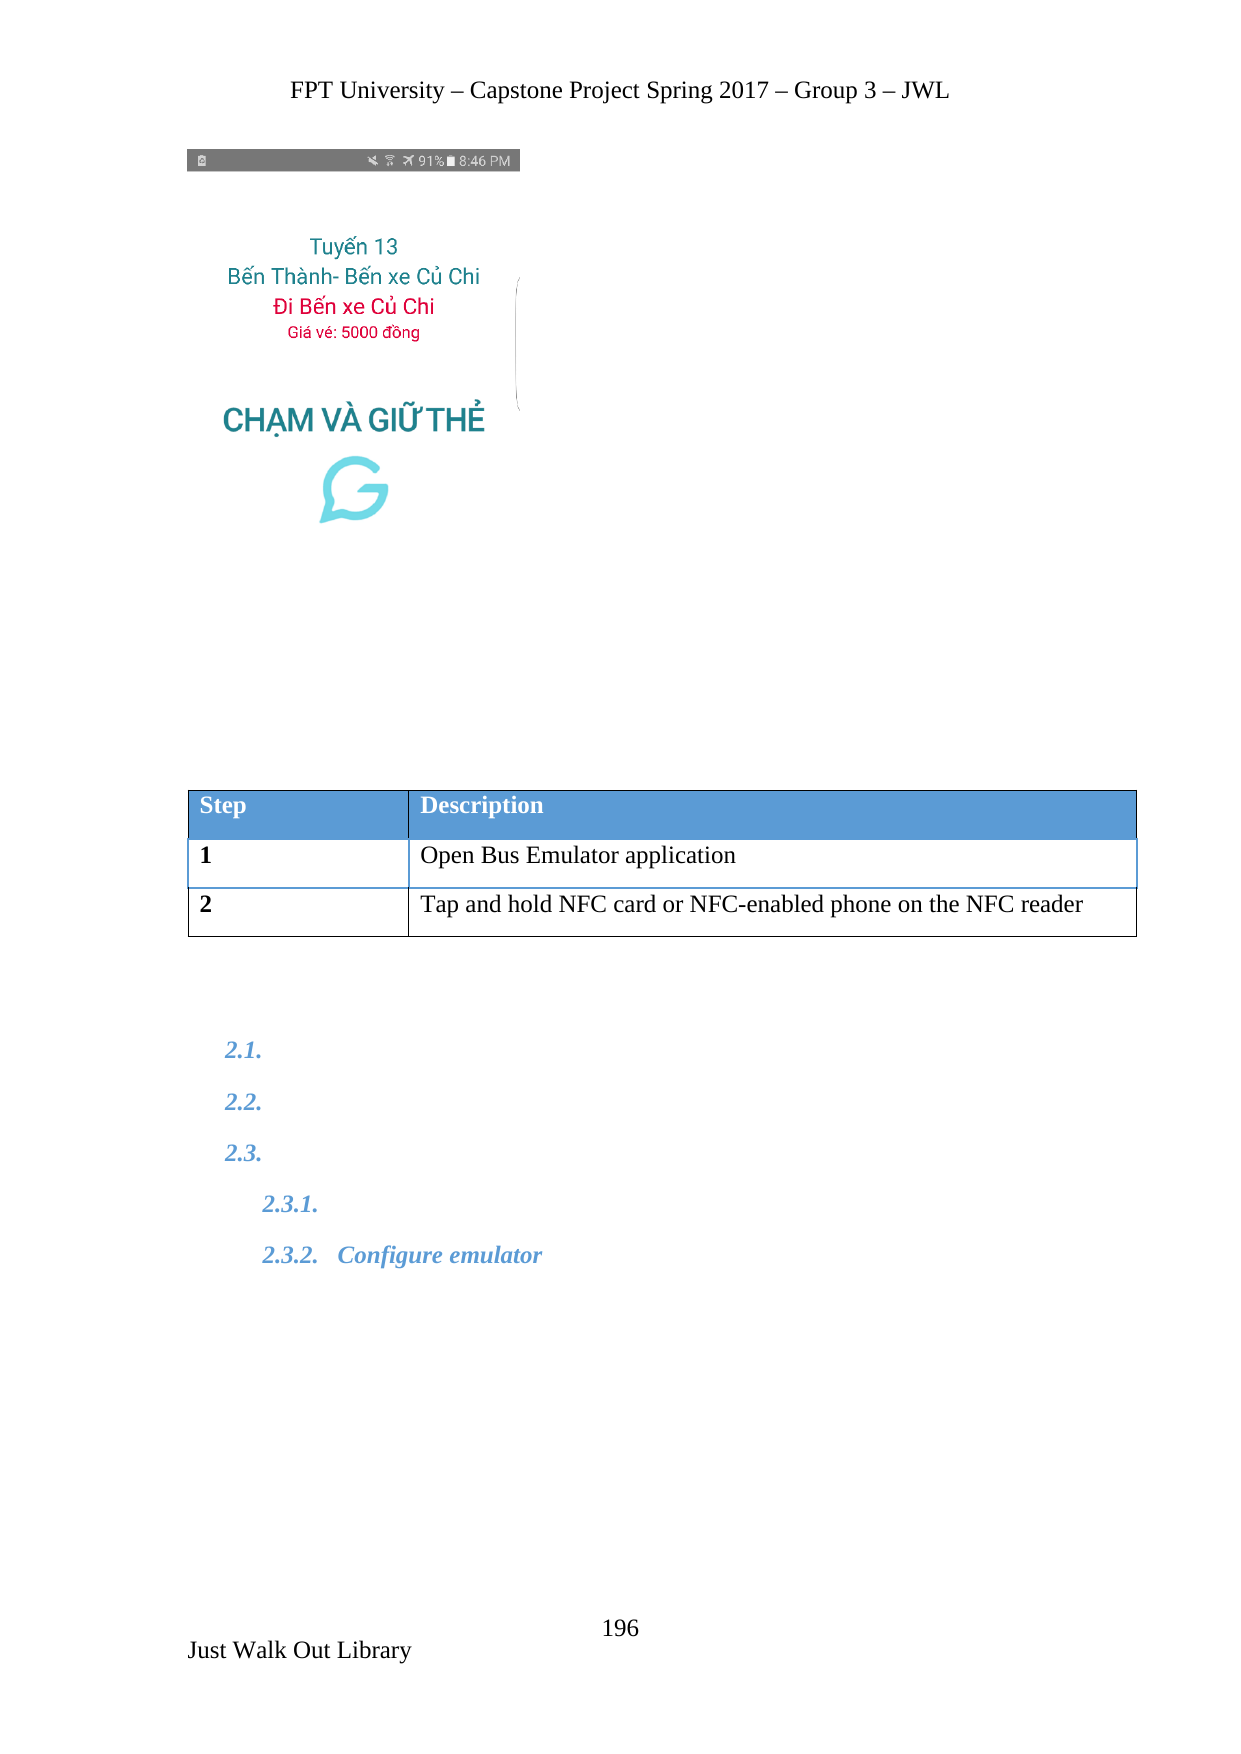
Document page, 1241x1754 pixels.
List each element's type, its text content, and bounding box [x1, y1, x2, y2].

subtitle Configure emulator [262, 1240, 1053, 1269]
picture [187, 149, 520, 741]
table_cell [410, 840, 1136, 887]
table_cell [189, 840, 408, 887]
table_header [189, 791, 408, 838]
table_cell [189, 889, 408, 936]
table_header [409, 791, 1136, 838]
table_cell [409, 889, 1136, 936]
